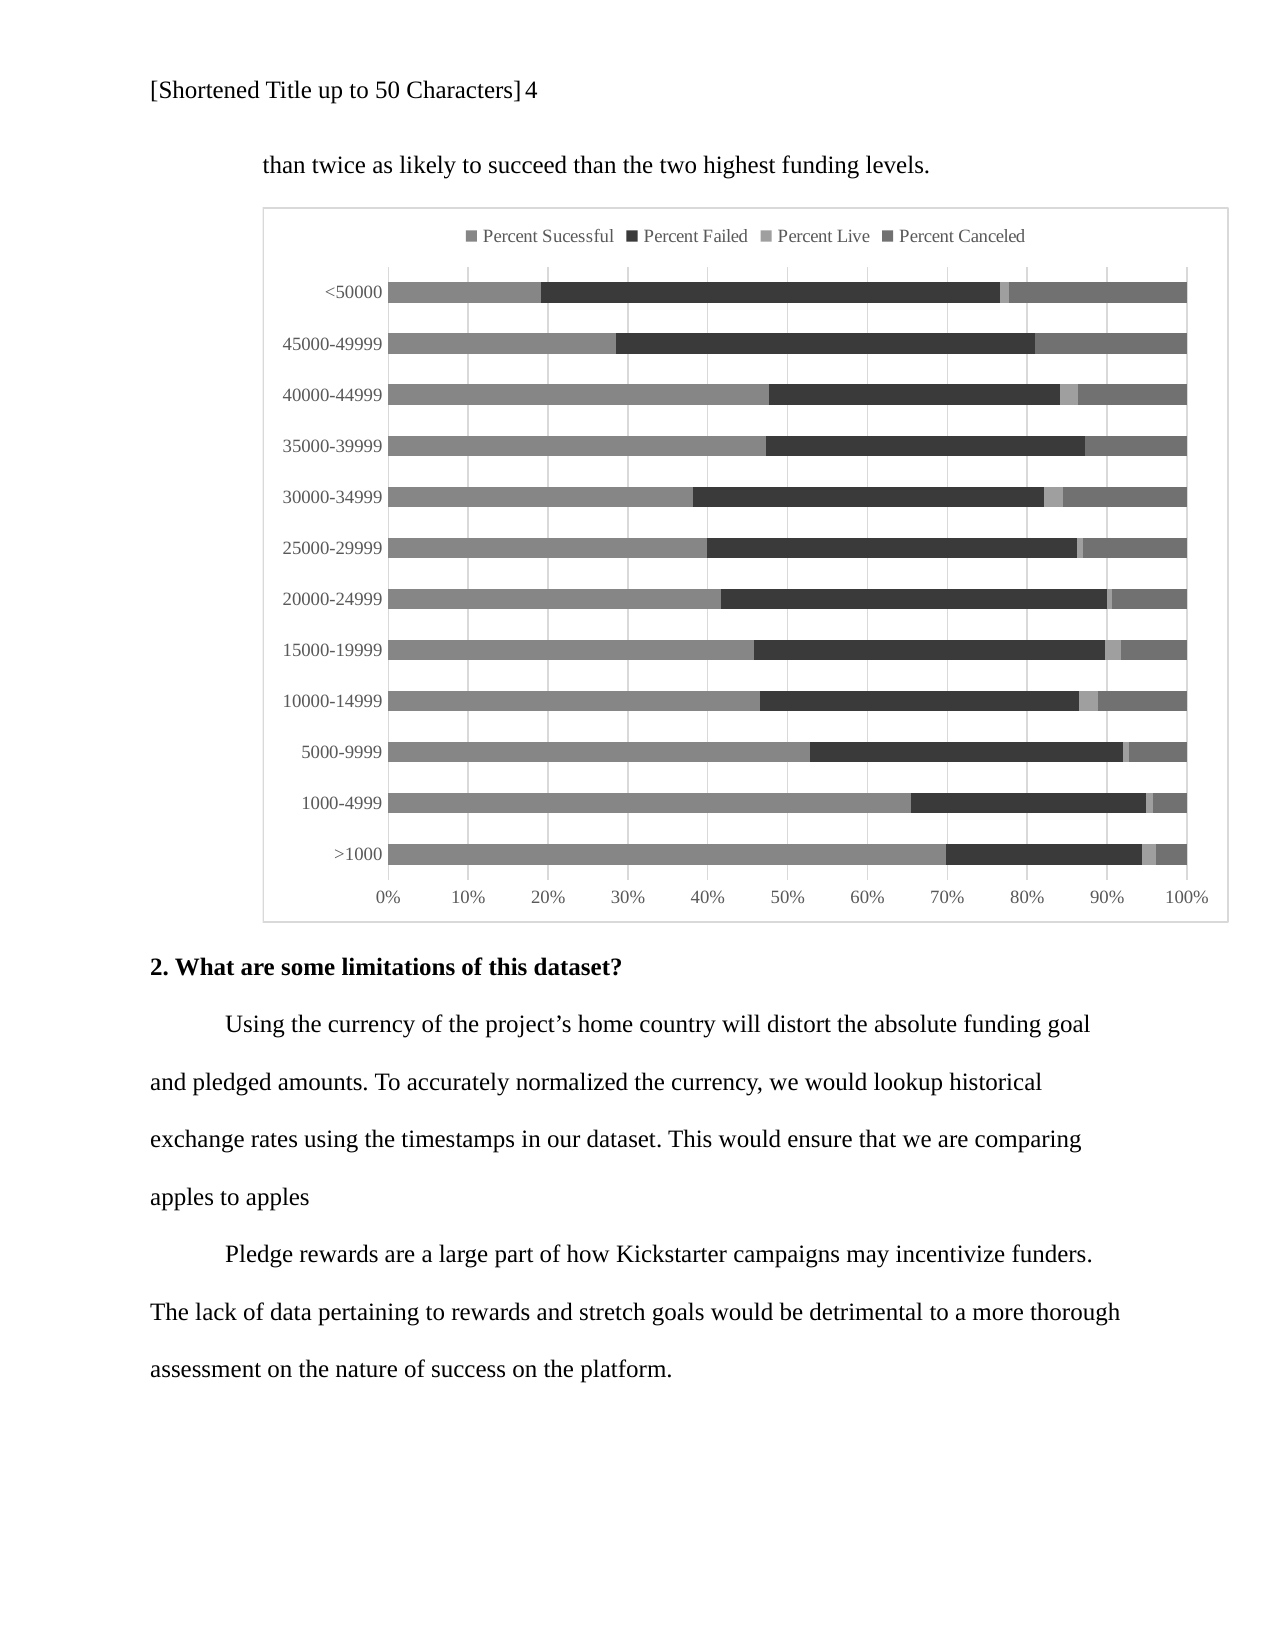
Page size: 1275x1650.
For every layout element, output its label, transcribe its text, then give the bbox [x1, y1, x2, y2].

list With respect to funding goals, there is an inverse relationship between the size of the goal and the probability of success. Small projects that need limited funded are more than twice as likely to succeed than the two highest funding levels. [225, 150, 1125, 923]
text Using the currency of the project’s home country will distort the absolute funding goal and pledged amounts. To accurately normalized the currency, we would lookup historical exchange rates using the timestamps in our dataset. This would ensure that we are comparing apples to apples [150, 1009, 1125, 1210]
subtitle 2. What are some limitations of this dataset? [150, 952, 1125, 980]
text Pledge rewards are a large part of how Kickstarter campaigns may incentivize funders. The lack of data pertaining to rewards and stretch goals would be detrimental to a more thorough assessment on the nature of success on the platform. [150, 1239, 1125, 1383]
